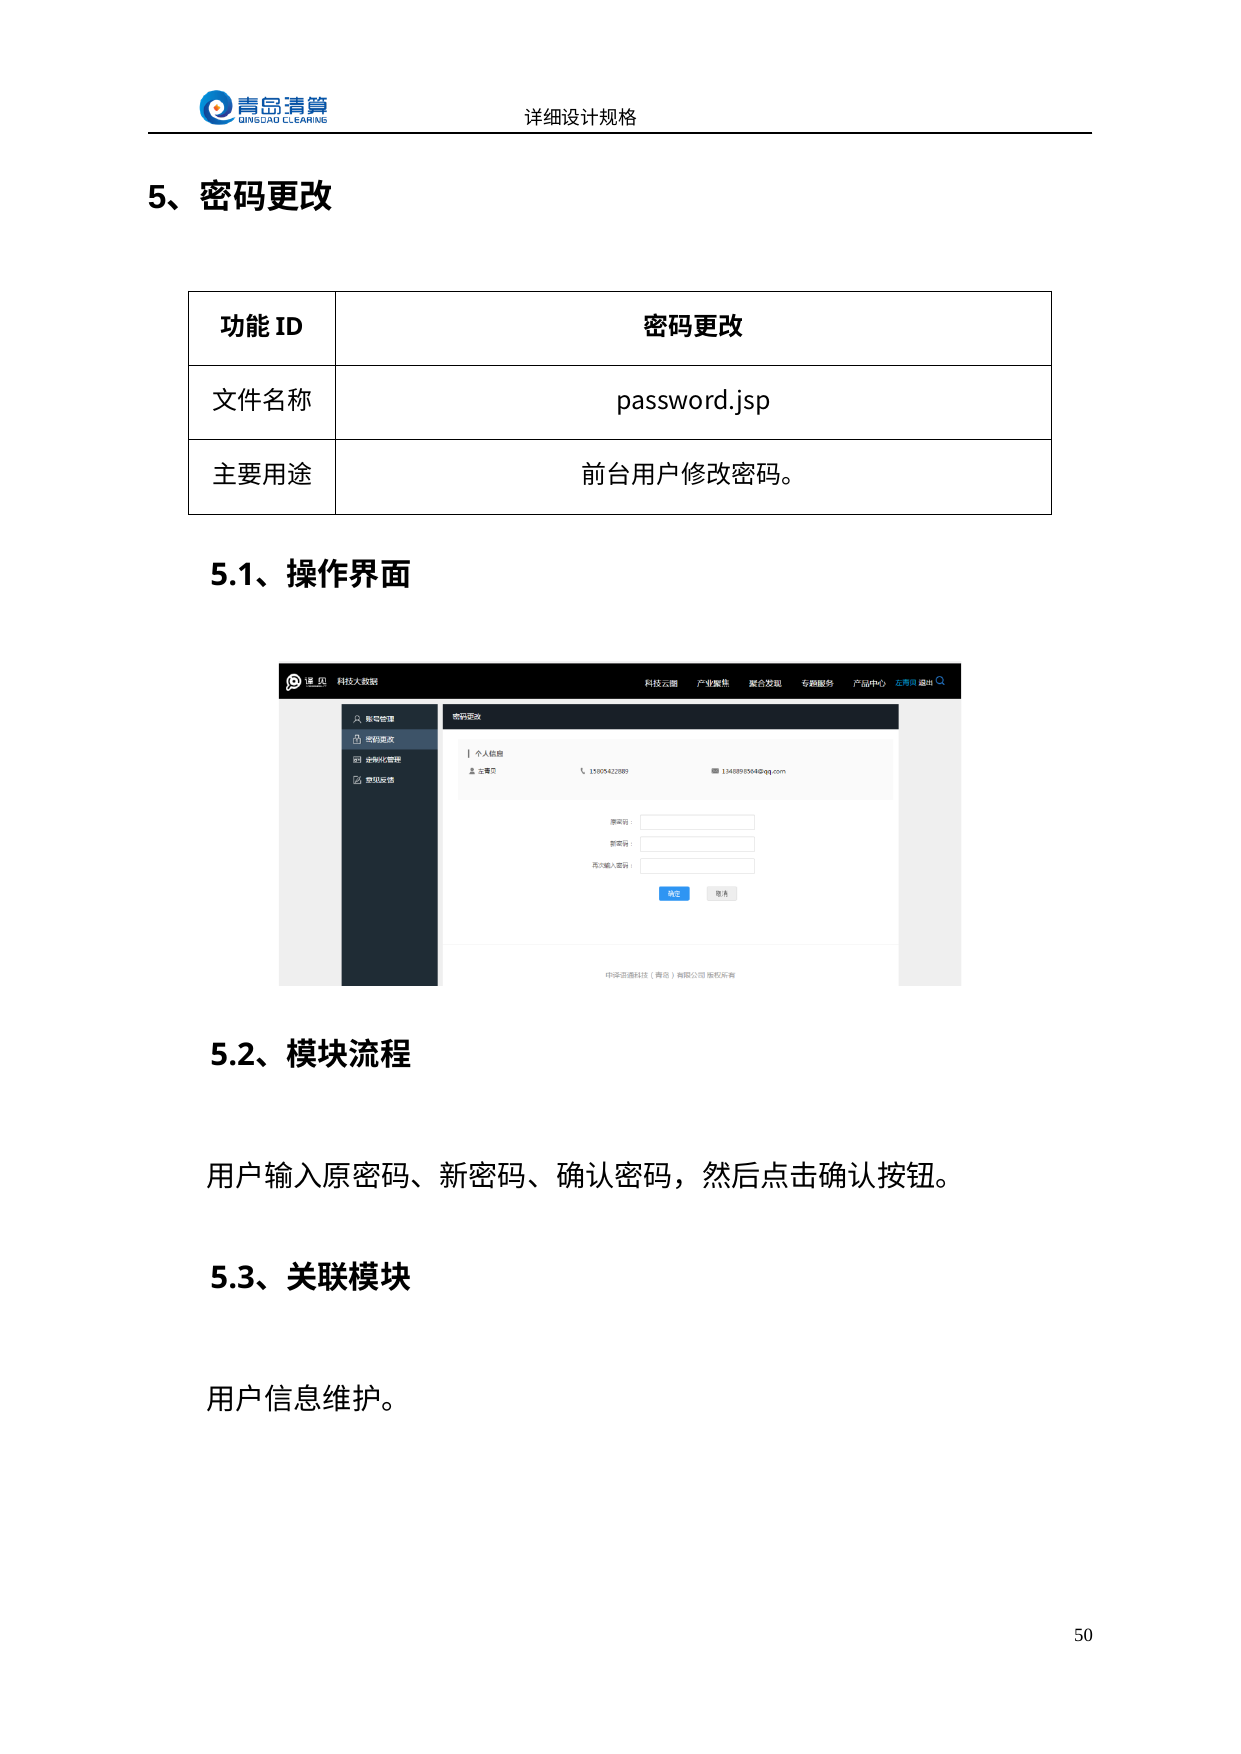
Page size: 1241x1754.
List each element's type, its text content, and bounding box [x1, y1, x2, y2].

table_header 功能ID [189, 292, 335, 365]
subtitle 5.2、模块流程 [148, 1020, 1092, 1085]
table_cell 文件名称 [189, 366, 335, 439]
picture [197, 88, 327, 125]
subtitle 5.3、关联模块 [148, 1242, 1092, 1307]
table_cell 主要用途 [189, 440, 335, 514]
text 用户输入原密码、新密码、确认密码，然后点击确认按钮。 [148, 1142, 1092, 1207]
table_cell 前台用户修改密码。 [336, 440, 1051, 514]
subtitle 5.1、操作界面 [148, 540, 1092, 605]
picture [278, 661, 962, 986]
table_cell password.jsp [336, 366, 1051, 439]
table_header 密码更改 [336, 292, 1051, 365]
text 用户信息维护。 [148, 1364, 1092, 1429]
subtitle 5、密码更改 [148, 162, 1092, 227]
